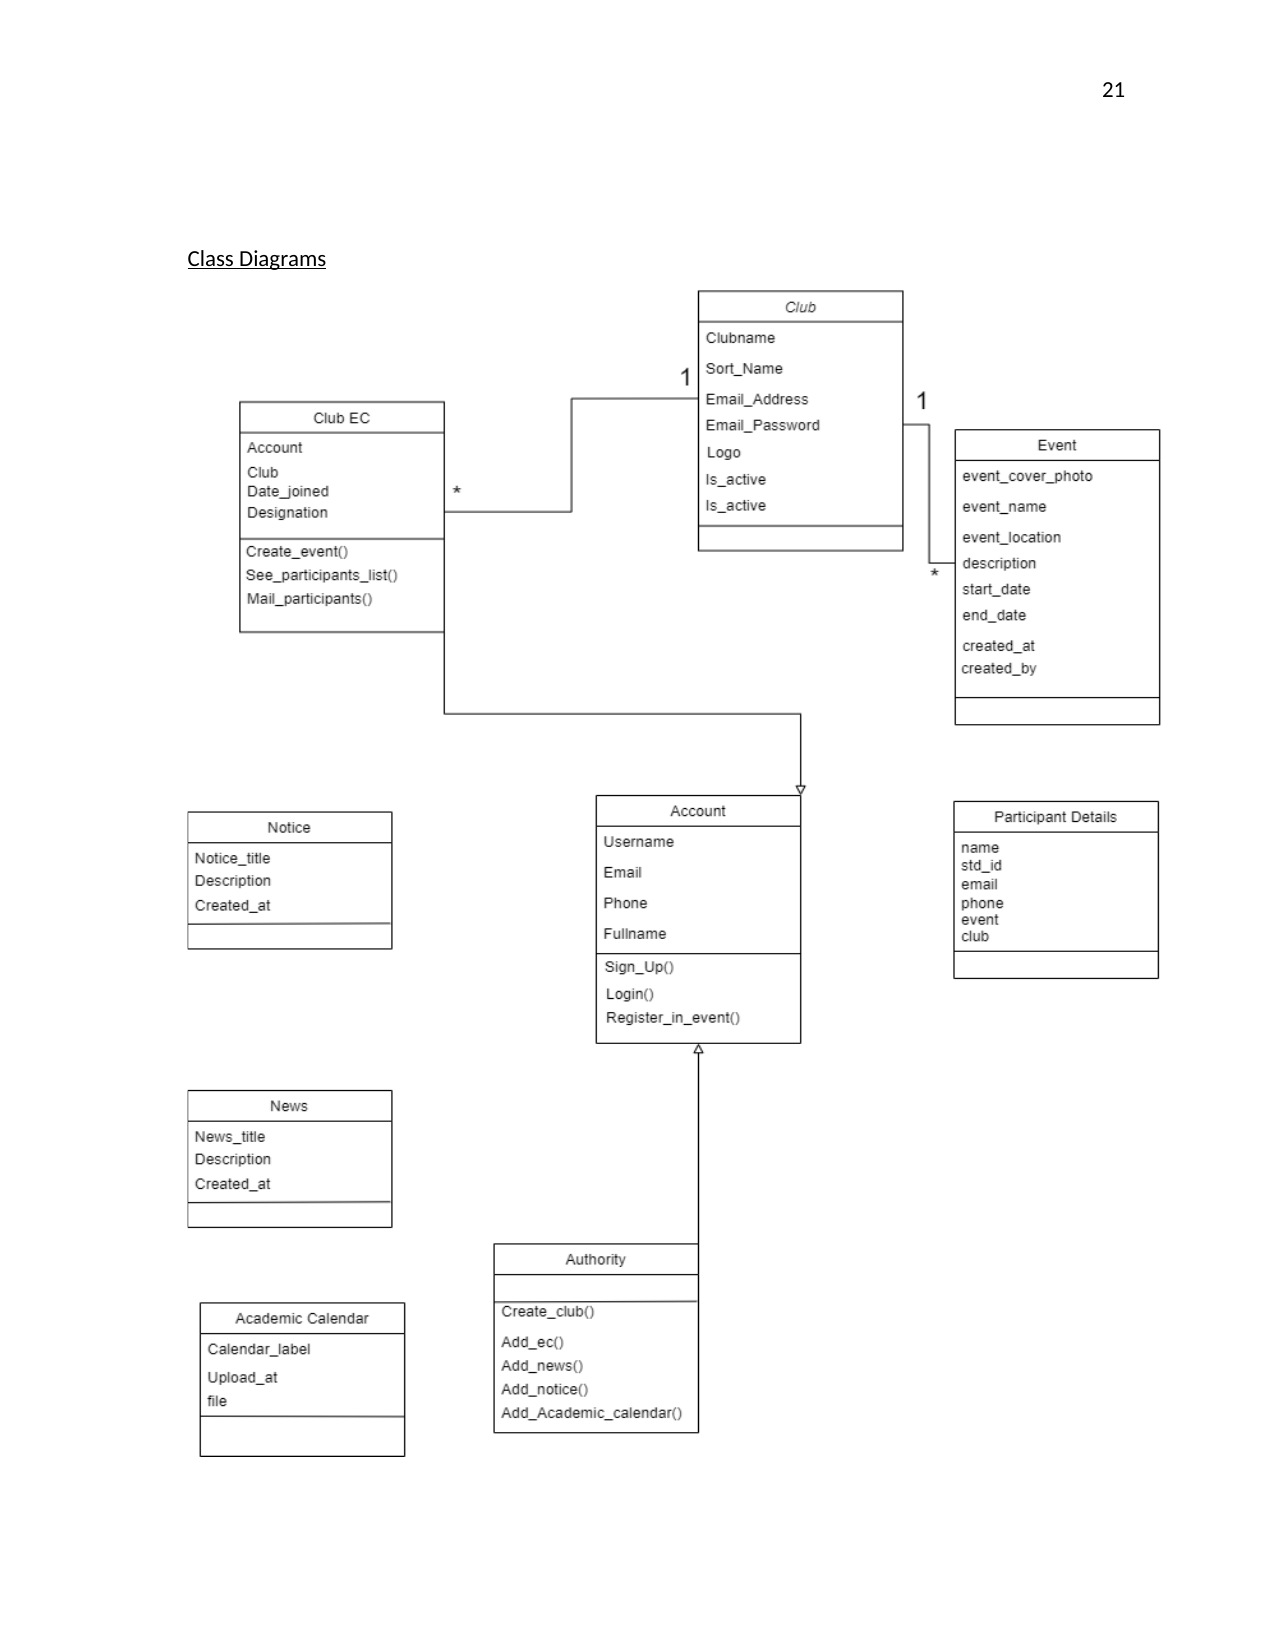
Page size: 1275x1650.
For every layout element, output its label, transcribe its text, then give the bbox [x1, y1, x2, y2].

picture [187, 290, 1163, 1457]
text Class Diagrams [187, 244, 1125, 272]
